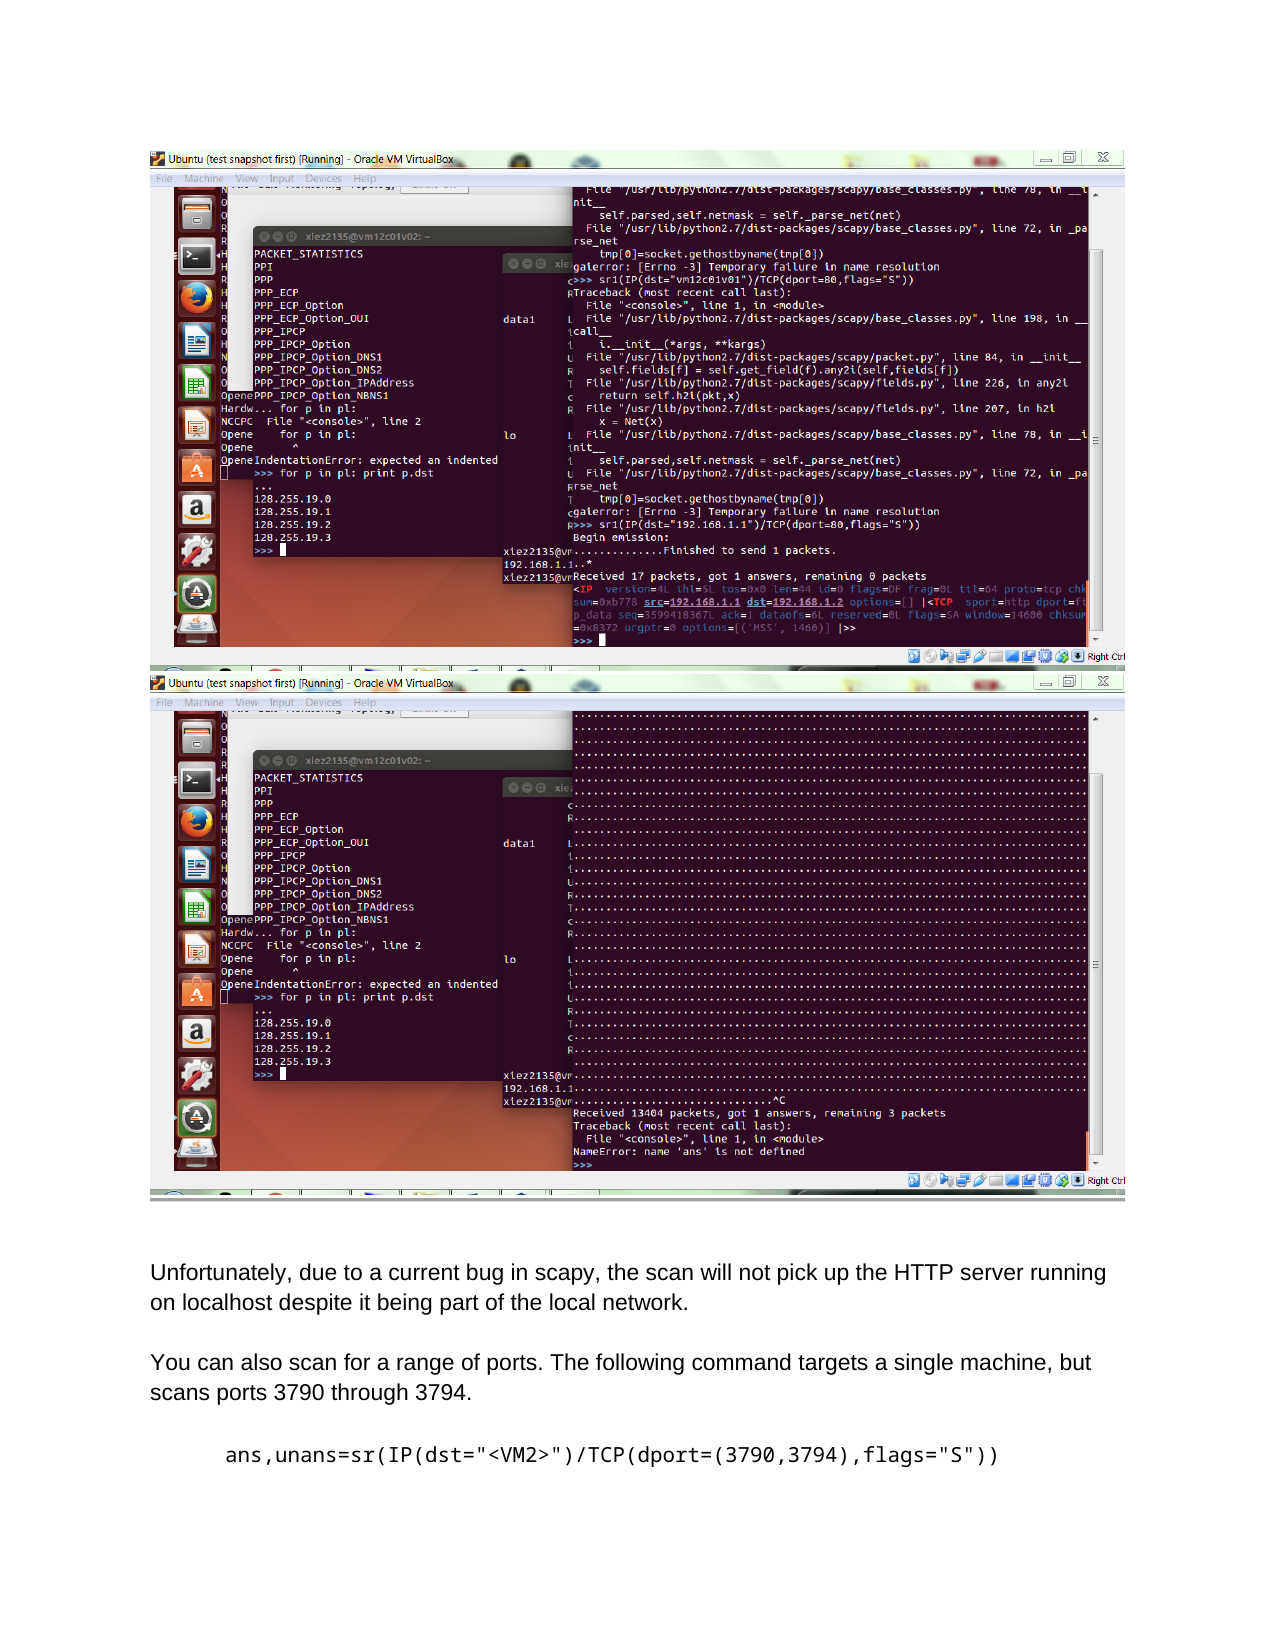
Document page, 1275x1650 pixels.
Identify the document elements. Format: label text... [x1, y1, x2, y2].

text You can also scan for a range of ports. The following command targets a single machine, but scans ports 3790 through 3794. [150, 1349, 1125, 1406]
picture [150, 150, 1125, 671]
text Unfortunately, due to a current bug in scapy, the scan will not pick up the HTTP server running on localhost despite it being part of the local network. [150, 1258, 1125, 1315]
text ans,unans=sr(IP(dst="<VM2>")/TCP(dport=(3790,3794),flags="S")) [150, 1440, 1125, 1468]
picture [150, 674, 1125, 1195]
